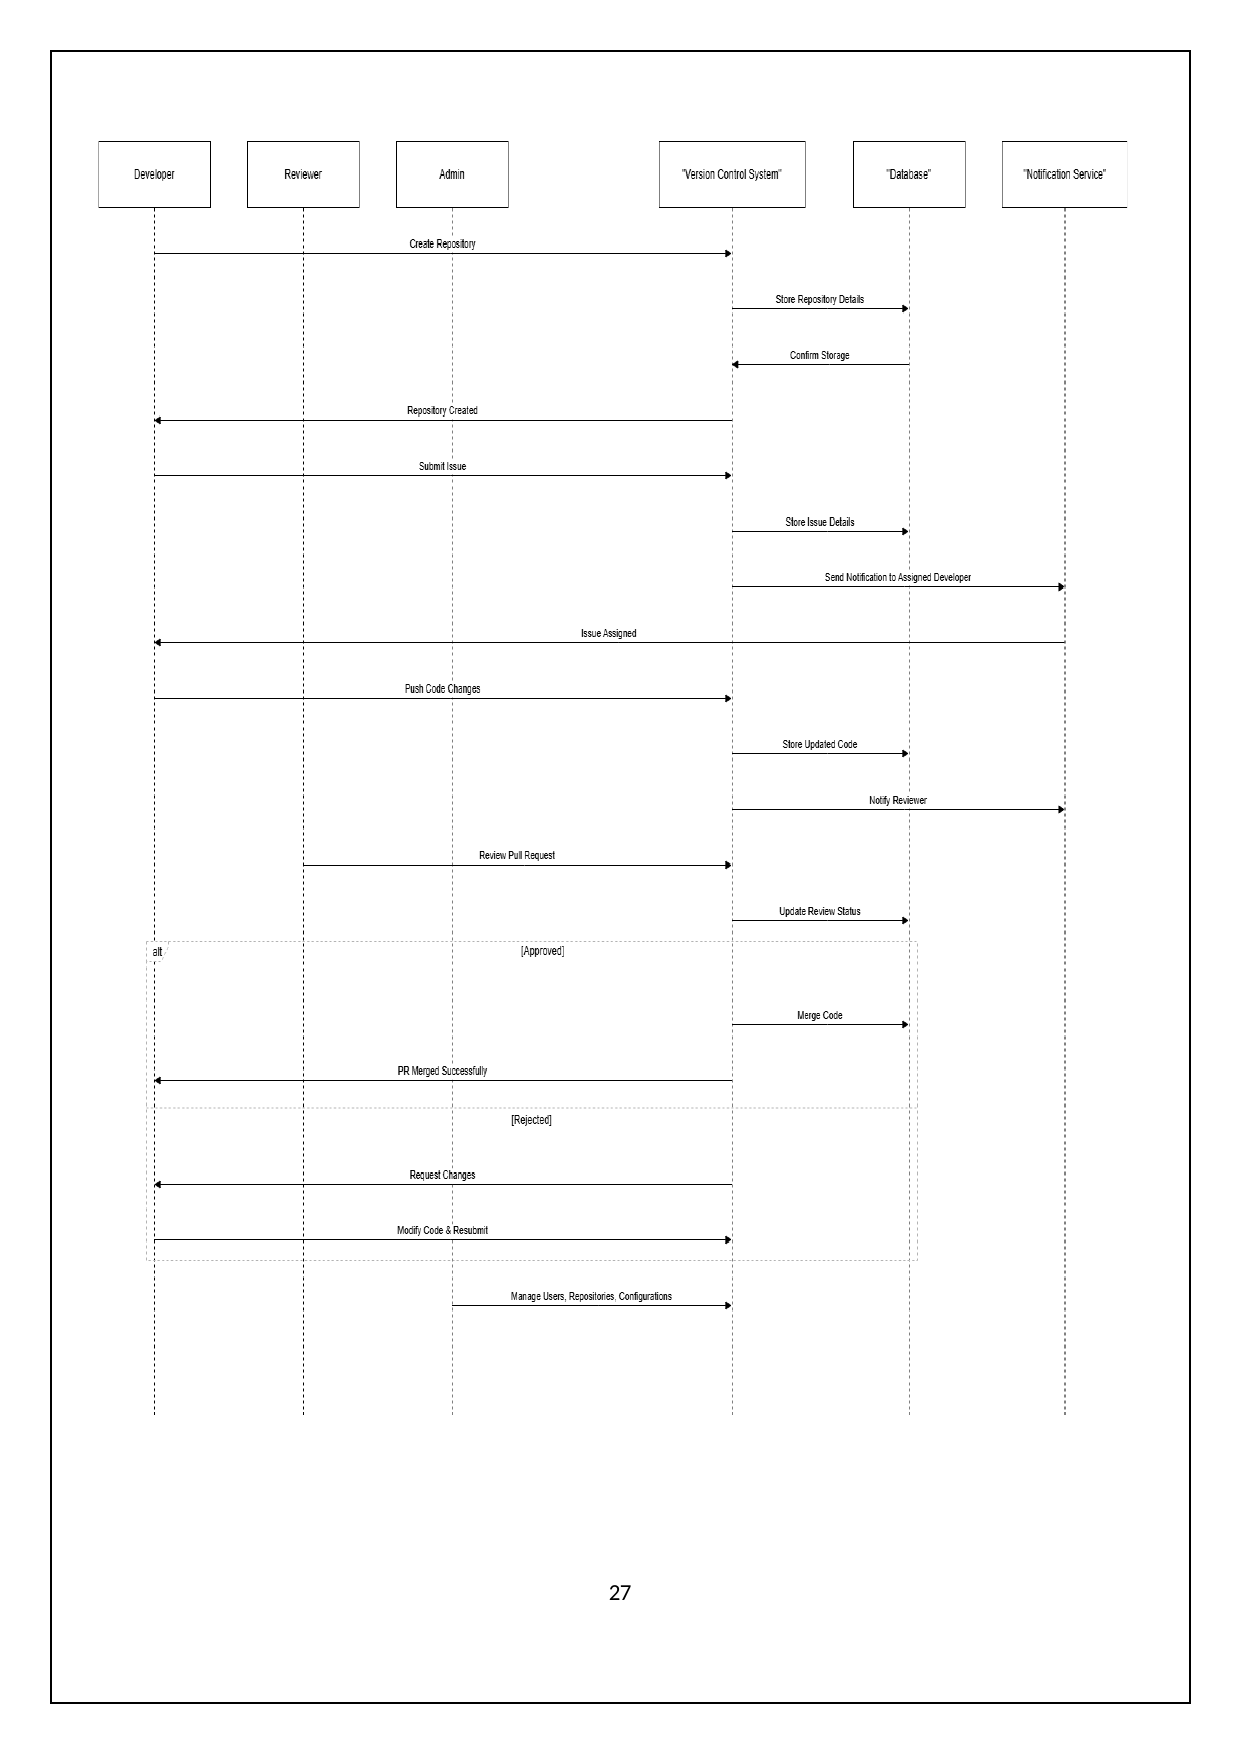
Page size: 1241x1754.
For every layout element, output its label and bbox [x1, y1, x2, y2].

picture [98, 141, 1128, 1415]
